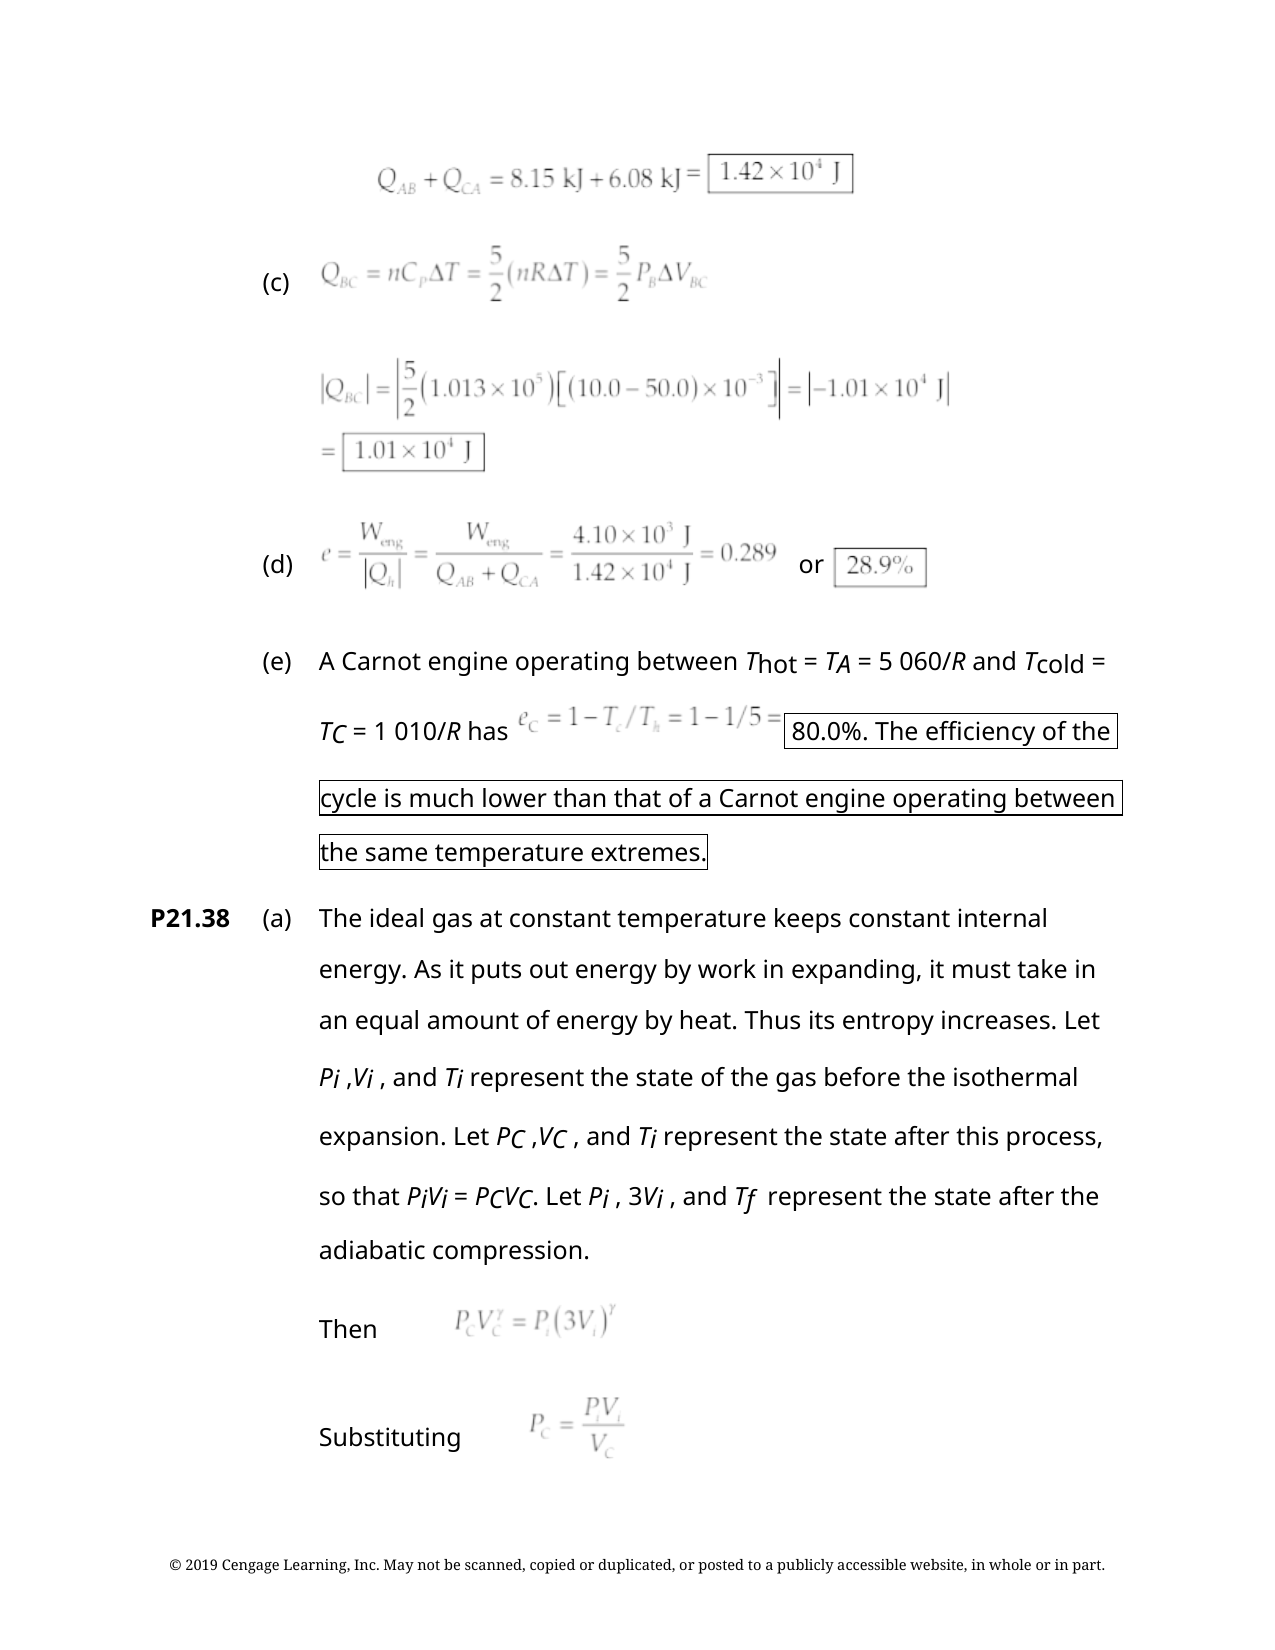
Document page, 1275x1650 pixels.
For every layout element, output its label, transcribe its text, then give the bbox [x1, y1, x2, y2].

text (e) A Carnot engine operating between Thot = TA = 5 060/R and Tcold = TC = 1 010/R has 80.0%. The efficiency of the cycle is much lower than that of a Carnot engine operating between the same temperature extremes. [150, 641, 1125, 870]
text (c) [150, 240, 1125, 324]
text Then [150, 1296, 1125, 1362]
text (d) or [150, 517, 1125, 611]
text P21.38 (a) The ideal gas at constant temperature keeps constant internal energy. As it puts out energy by work in expanding, it must take in an equal amount of energy by heat. Thus its entropy increases. Let Pi ,Vi , and Ti represent the state of the gas before the isothermal expansion. Let PC ,VC , and Ti represent the state after this process, so that PiVi = PCVC. Let Pi , 3Vi , and Tf represent the state after the adiabatic compression. [150, 900, 1125, 1267]
text Substituting [150, 1391, 1125, 1482]
